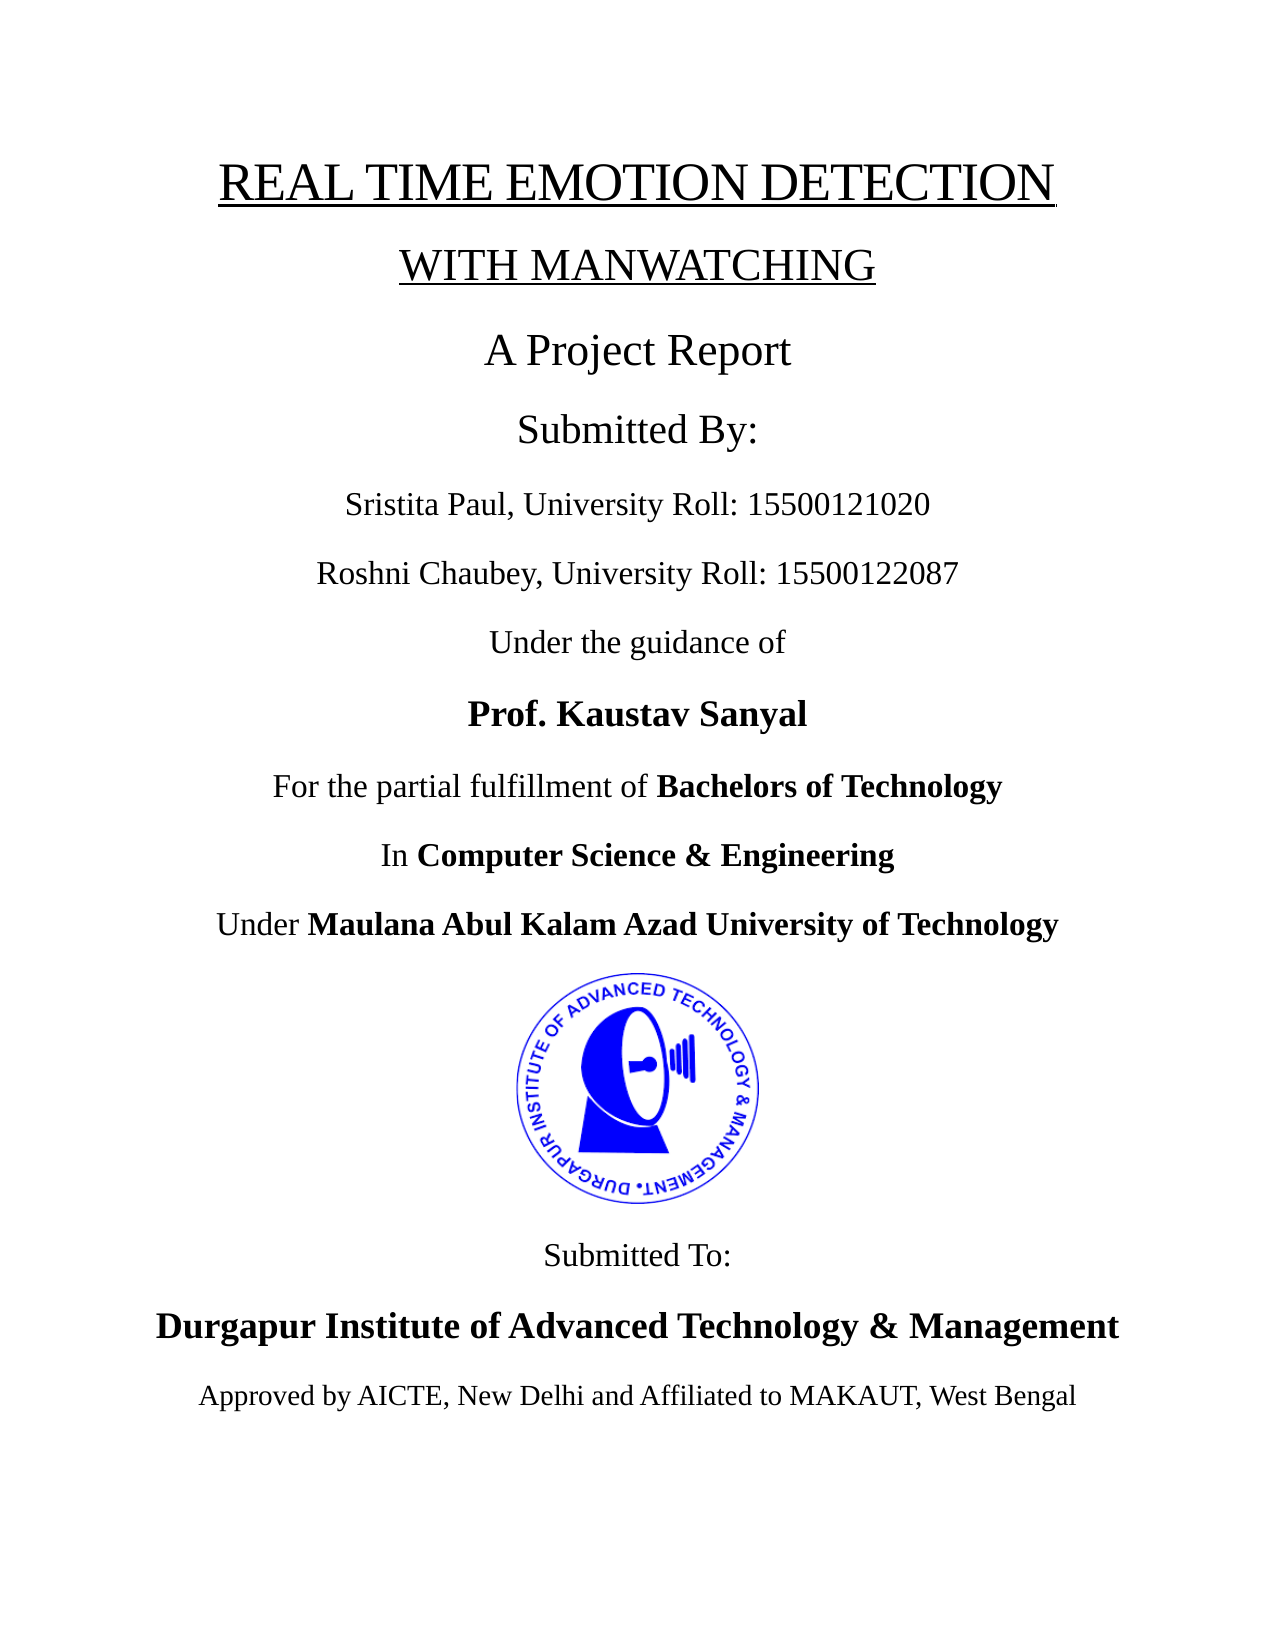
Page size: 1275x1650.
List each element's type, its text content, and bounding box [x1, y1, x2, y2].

text Durgapur Institute of Advanced Technology & Management [150, 1304, 1125, 1347]
text In Computer Science & Engineering [150, 835, 1125, 873]
text Submitted By: [150, 404, 1125, 452]
text Prof. Kaustav Sanyal [150, 691, 1125, 734]
text Under Maulana Abul Kalam Azad University of Technology [150, 904, 1125, 942]
text WITH MANWATCHING [150, 237, 1125, 290]
text Submitted To: [150, 1235, 1125, 1273]
picture [516, 973, 759, 1206]
text Roshni Chaubey, University Roll: 15500122087 [150, 553, 1125, 592]
text A Project Report [150, 323, 1125, 376]
text Approved by AICTE, New Delhi and Affiliated to MAKAUT, West Bengal [150, 1378, 1125, 1412]
title REAL TIME EMOTION DETECTION [150, 150, 1125, 212]
text Sristita Paul, University Roll: 15500121020 [150, 484, 1125, 523]
text Under the guidance of [150, 622, 1125, 661]
text For the partial fulfillment of Bachelors of Technology [150, 766, 1125, 804]
